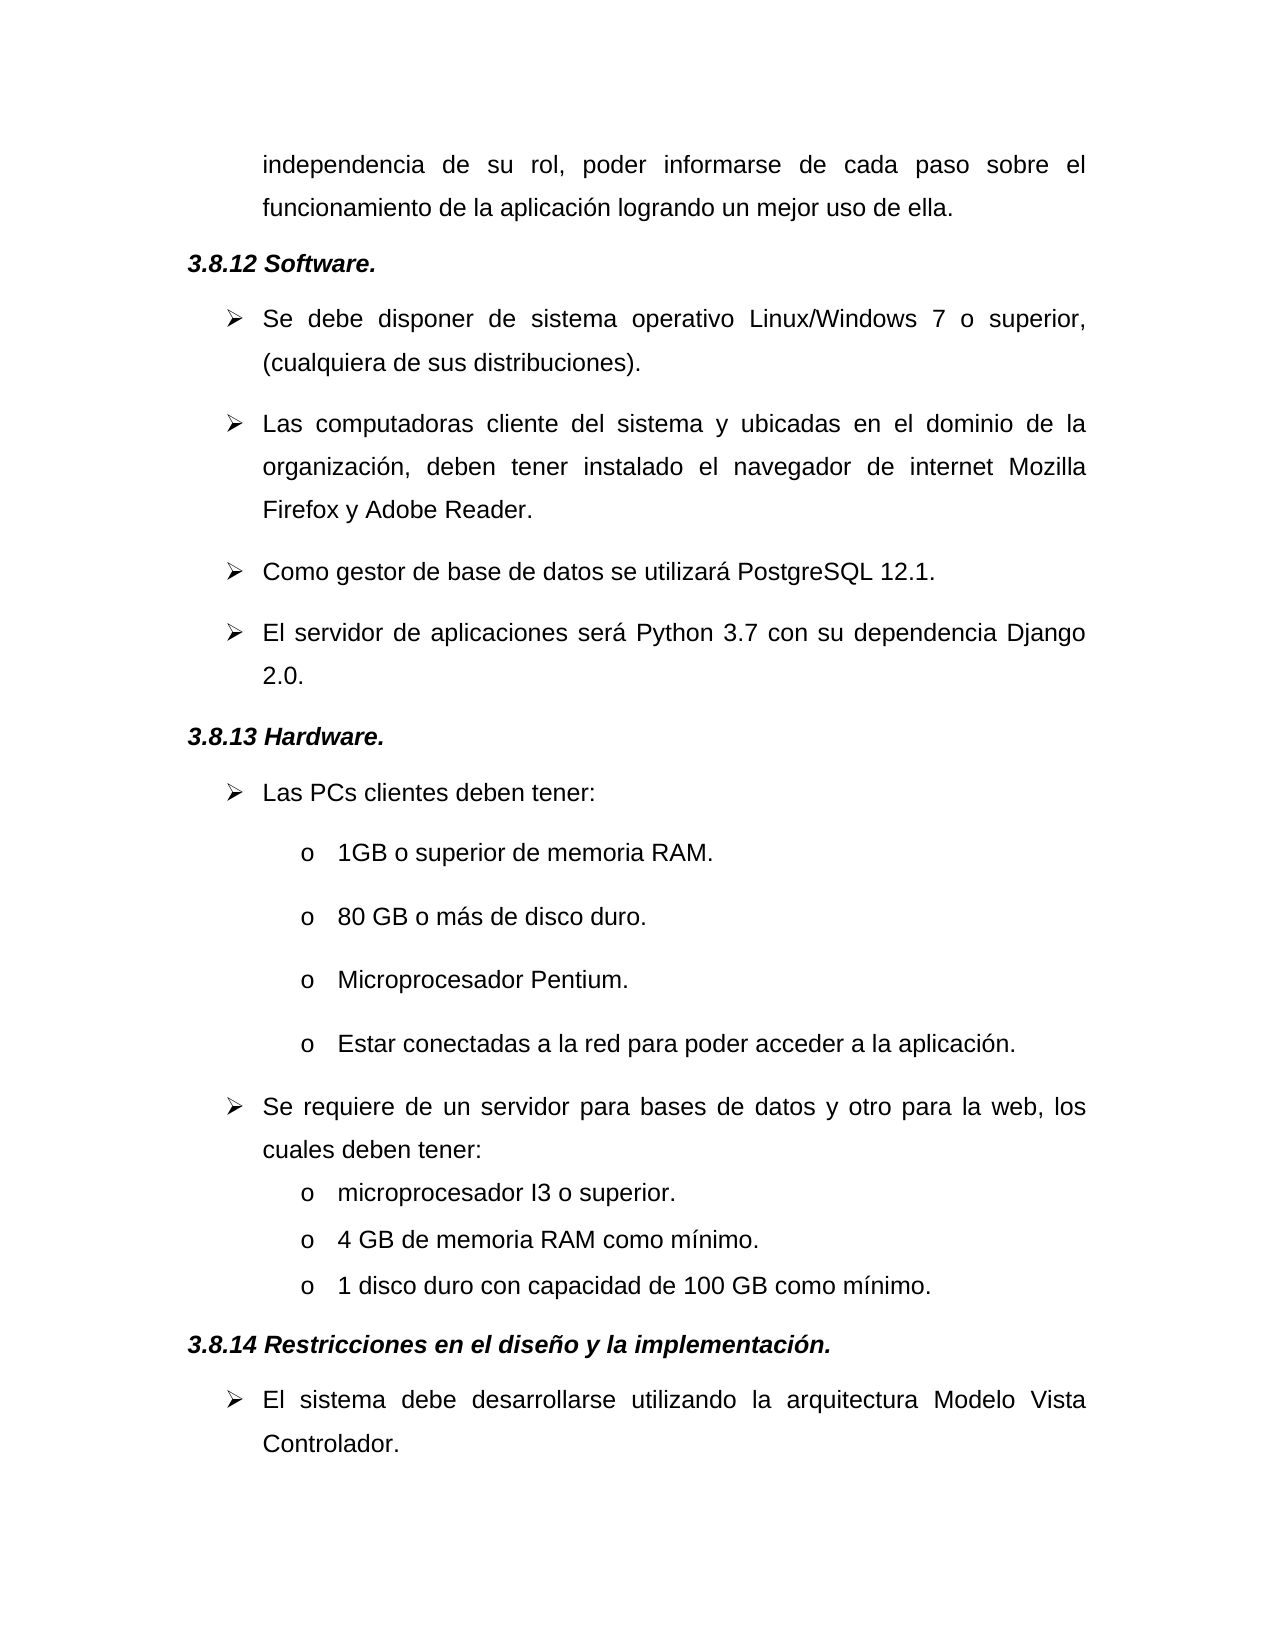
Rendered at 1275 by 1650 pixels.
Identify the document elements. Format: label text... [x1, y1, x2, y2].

list Microprocesador Pentium. [300, 965, 1087, 996]
subtitle 3.8.13 Hardware. [187, 722, 1087, 751]
subtitle 3.8.12 Software. [187, 249, 1087, 277]
list El servidor de aplicaciones será Python 3.7 con su dependencia Django 2.0. [225, 618, 1087, 690]
list 1GB o superior de memoria RAM. [300, 838, 1087, 869]
list Las computadoras cliente del sistema y ubicadas en el dominio de la organización, deben tener instalado el navegador de internet Mozilla Firefox y Adobe Reader. [225, 409, 1087, 524]
list Como gestor de base de datos se utilizará PostgreSQL 12.1. [225, 556, 1087, 585]
list Se requiere de un servidor para bases de datos y otro para la web, los cuales deben tener: [225, 1092, 1087, 1164]
list 1 disco duro con capacidad de 100 GB como mínimo. [300, 1271, 1087, 1302]
list Se debe disponer de sistema operativo Linux/Windows 7 o superior, (cualquiera de sus distribuciones). [225, 304, 1087, 376]
list Las PCs clientes deben tener: [225, 778, 1087, 807]
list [225, 150, 1087, 222]
list El sistema debe desarrollarse utilizando la arquitectura Modelo Vista Controlador. [225, 1386, 1087, 1457]
list microprocesador I3 o superior. [300, 1178, 1087, 1209]
list 80 GB o más de disco duro. [300, 902, 1087, 933]
subtitle 3.8.14 Restricciones en el diseño y la implementación. [187, 1330, 1087, 1359]
list 4 GB de memoria RAM como mínimo. [300, 1225, 1087, 1256]
list Estar conectadas a la red para poder acceder a la aplicación. [300, 1028, 1087, 1059]
